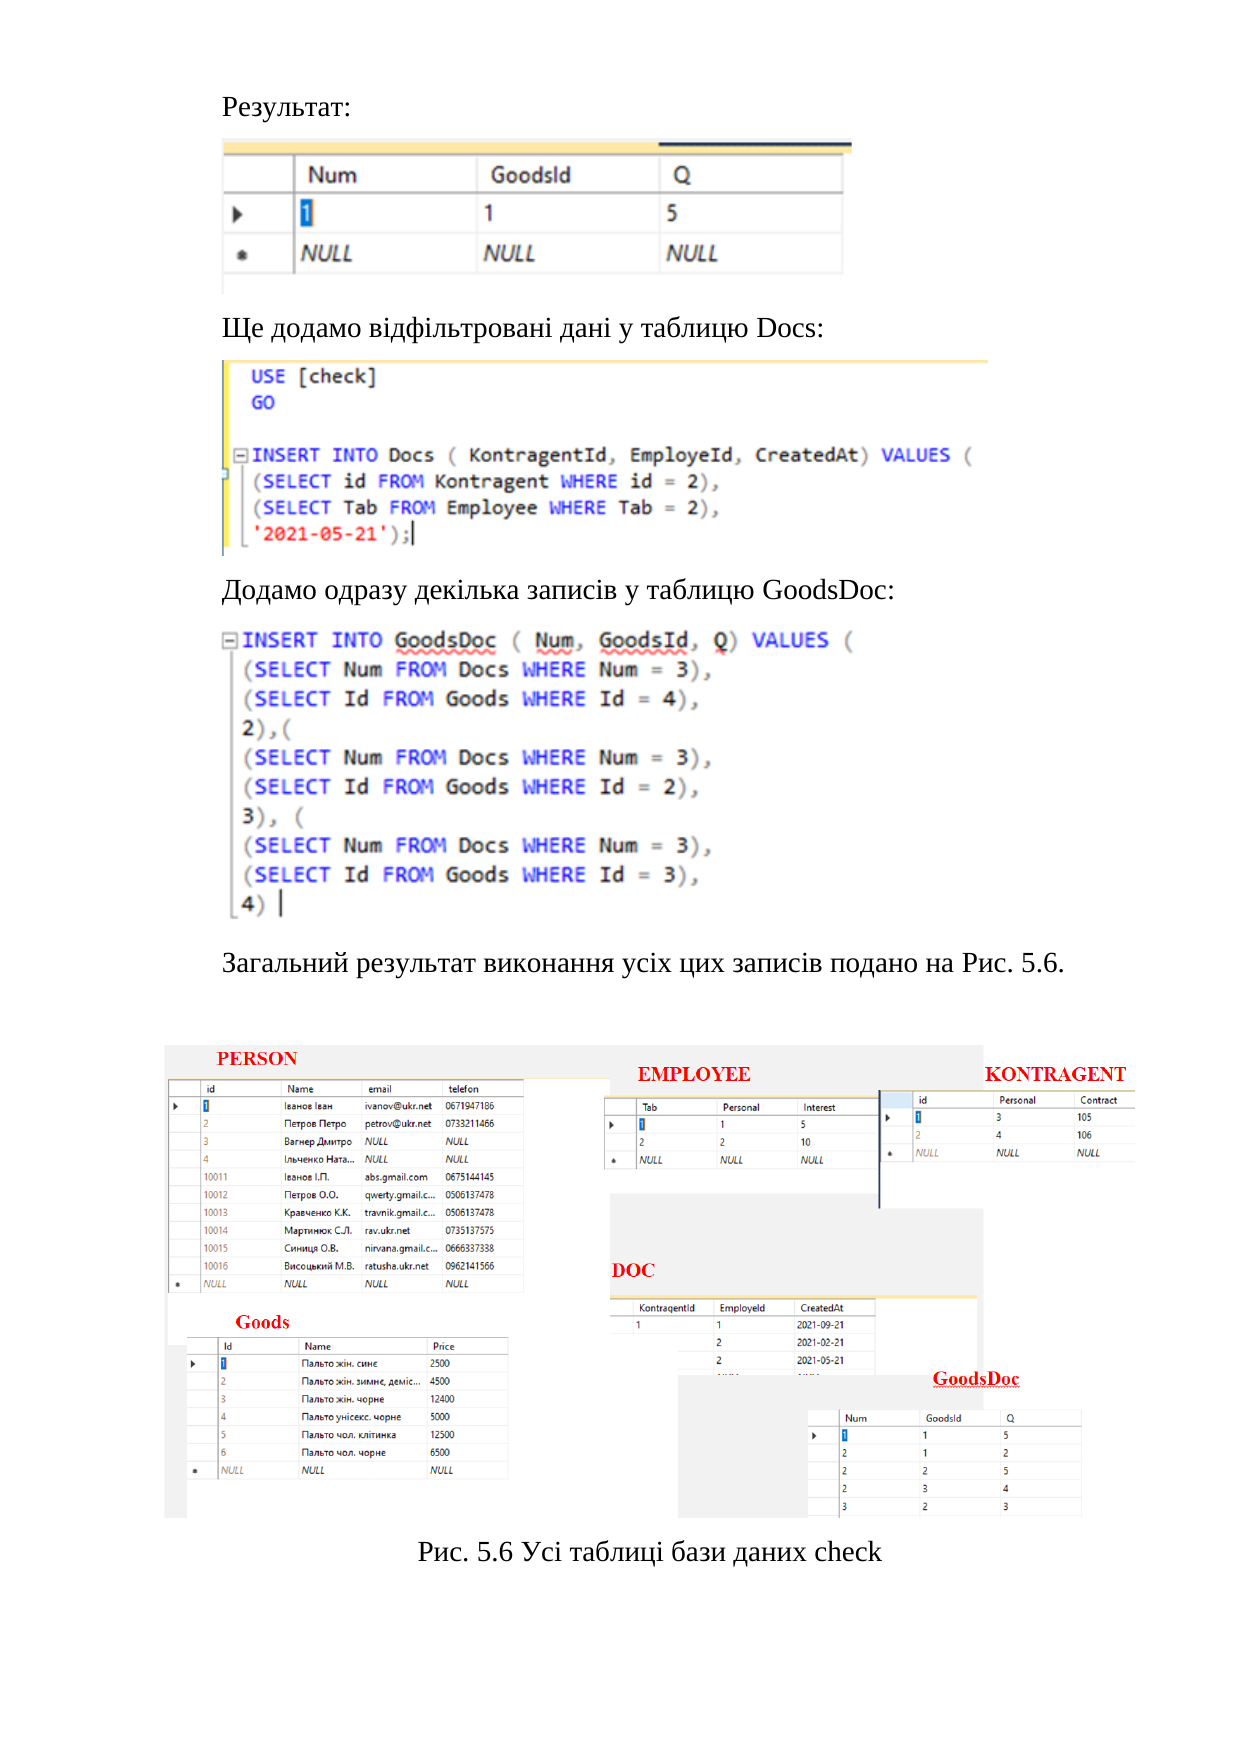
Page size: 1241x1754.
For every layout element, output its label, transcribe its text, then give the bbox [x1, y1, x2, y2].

picture [221, 360, 988, 556]
picture [221, 622, 863, 928]
picture [164, 1045, 1135, 1518]
picture [221, 138, 852, 294]
text Ще додамо відфільтровані дані у таблицю Docs: [148, 310, 1152, 344]
text Загальний результат виконання усіх цих записів подано на рис. 5.6. [148, 945, 1152, 978]
text Результат: [148, 89, 1152, 122]
text Усі таблиці бази даних check [148, 1534, 1152, 1568]
text Додамо одразу декілька записів у таблицю GoodsDoc: [148, 572, 1152, 606]
